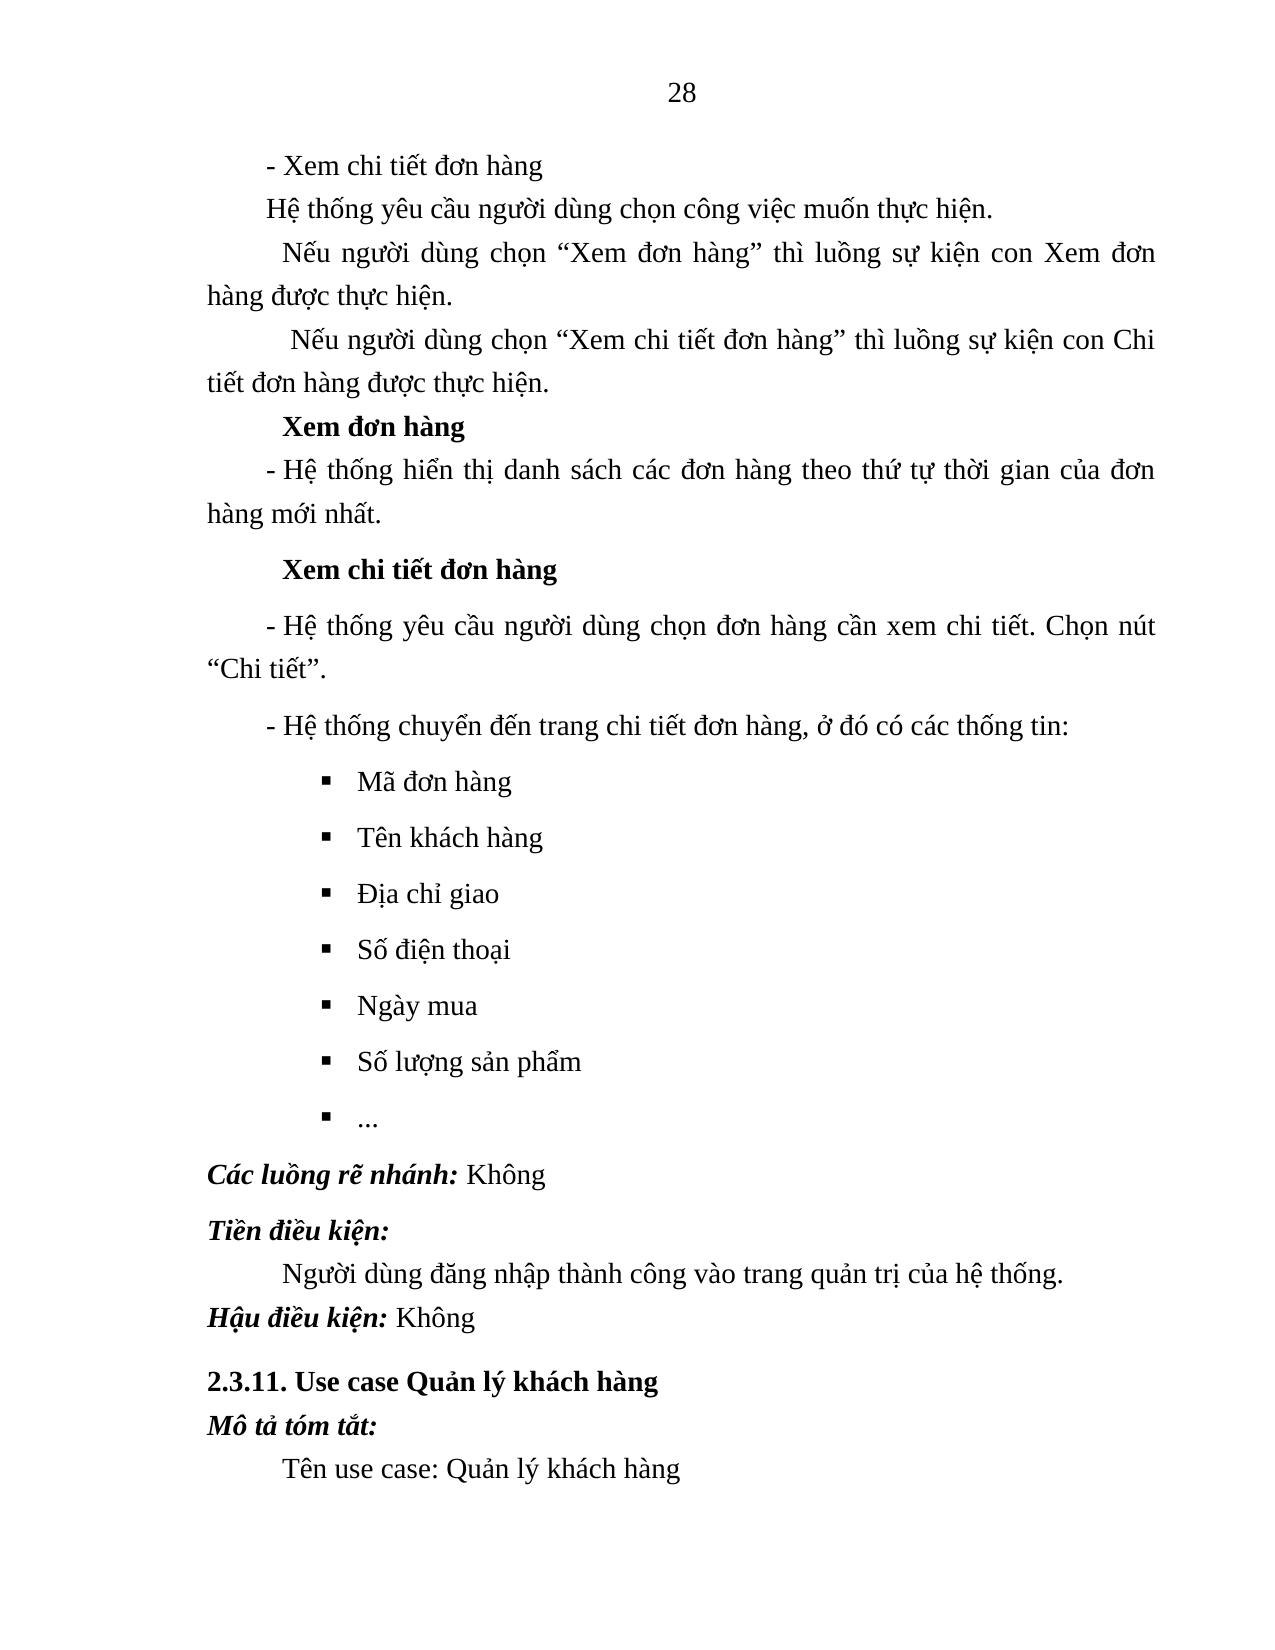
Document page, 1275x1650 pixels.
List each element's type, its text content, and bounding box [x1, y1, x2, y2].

text Các luồng rẽ nhánh: Không [207, 1157, 1157, 1190]
text Hậu điều kiện: Không [207, 1300, 1157, 1333]
list Địa chỉ giao [319, 876, 1157, 910]
text Hệ thống yêu cầu người dùng chọn công việc muốn thực hiện. [207, 191, 1157, 225]
list Hệ thống hiển thị danh sách các đơn hàng theo thứ tự thời gian của đơn hàng mới nhất. [207, 452, 1157, 529]
list Hệ thống yêu cầu người dùng chọn đơn hàng cần xem chi tiết. Chọn nút “Chi tiết”. [207, 608, 1157, 685]
subtitle Use case Quản lý khách hàng [207, 1364, 1157, 1398]
text Tên use case: Quản lý khách hàng [207, 1451, 1157, 1485]
text Mô tả tóm tắt: [207, 1408, 1157, 1441]
text Người dùng đăng nhập thành công vào trang quản trị của hệ thống. [207, 1256, 1157, 1290]
text Nếu người dùng chọn “Xem đơn hàng” thì luồng sự kiện con Xem đơn hàng được thực hiện. [207, 235, 1157, 312]
list Số điện thoại [319, 932, 1157, 966]
text Tiền điều kiện: [207, 1213, 1157, 1246]
list Số lượng sản phẩm [319, 1044, 1157, 1078]
text Nếu người dùng chọn “Xem chi tiết đơn hàng” thì luồng sự kiện con Chi tiết đơn hàng được thực hiện. [207, 322, 1157, 399]
list Tên khách hàng [319, 820, 1157, 853]
list Ngày mua [319, 988, 1157, 1022]
text Xem chi tiết đơn hàng [266, 552, 1157, 586]
list Hệ thống chuyển đến trang chi tiết đơn hàng, ở đó có các thống tin: [207, 708, 1157, 741]
list Xem chi tiết đơn hàng [207, 148, 1157, 181]
list ... [319, 1101, 1157, 1134]
text Xem đơn hàng [207, 409, 1157, 442]
list Mã đơn hàng [319, 764, 1157, 797]
